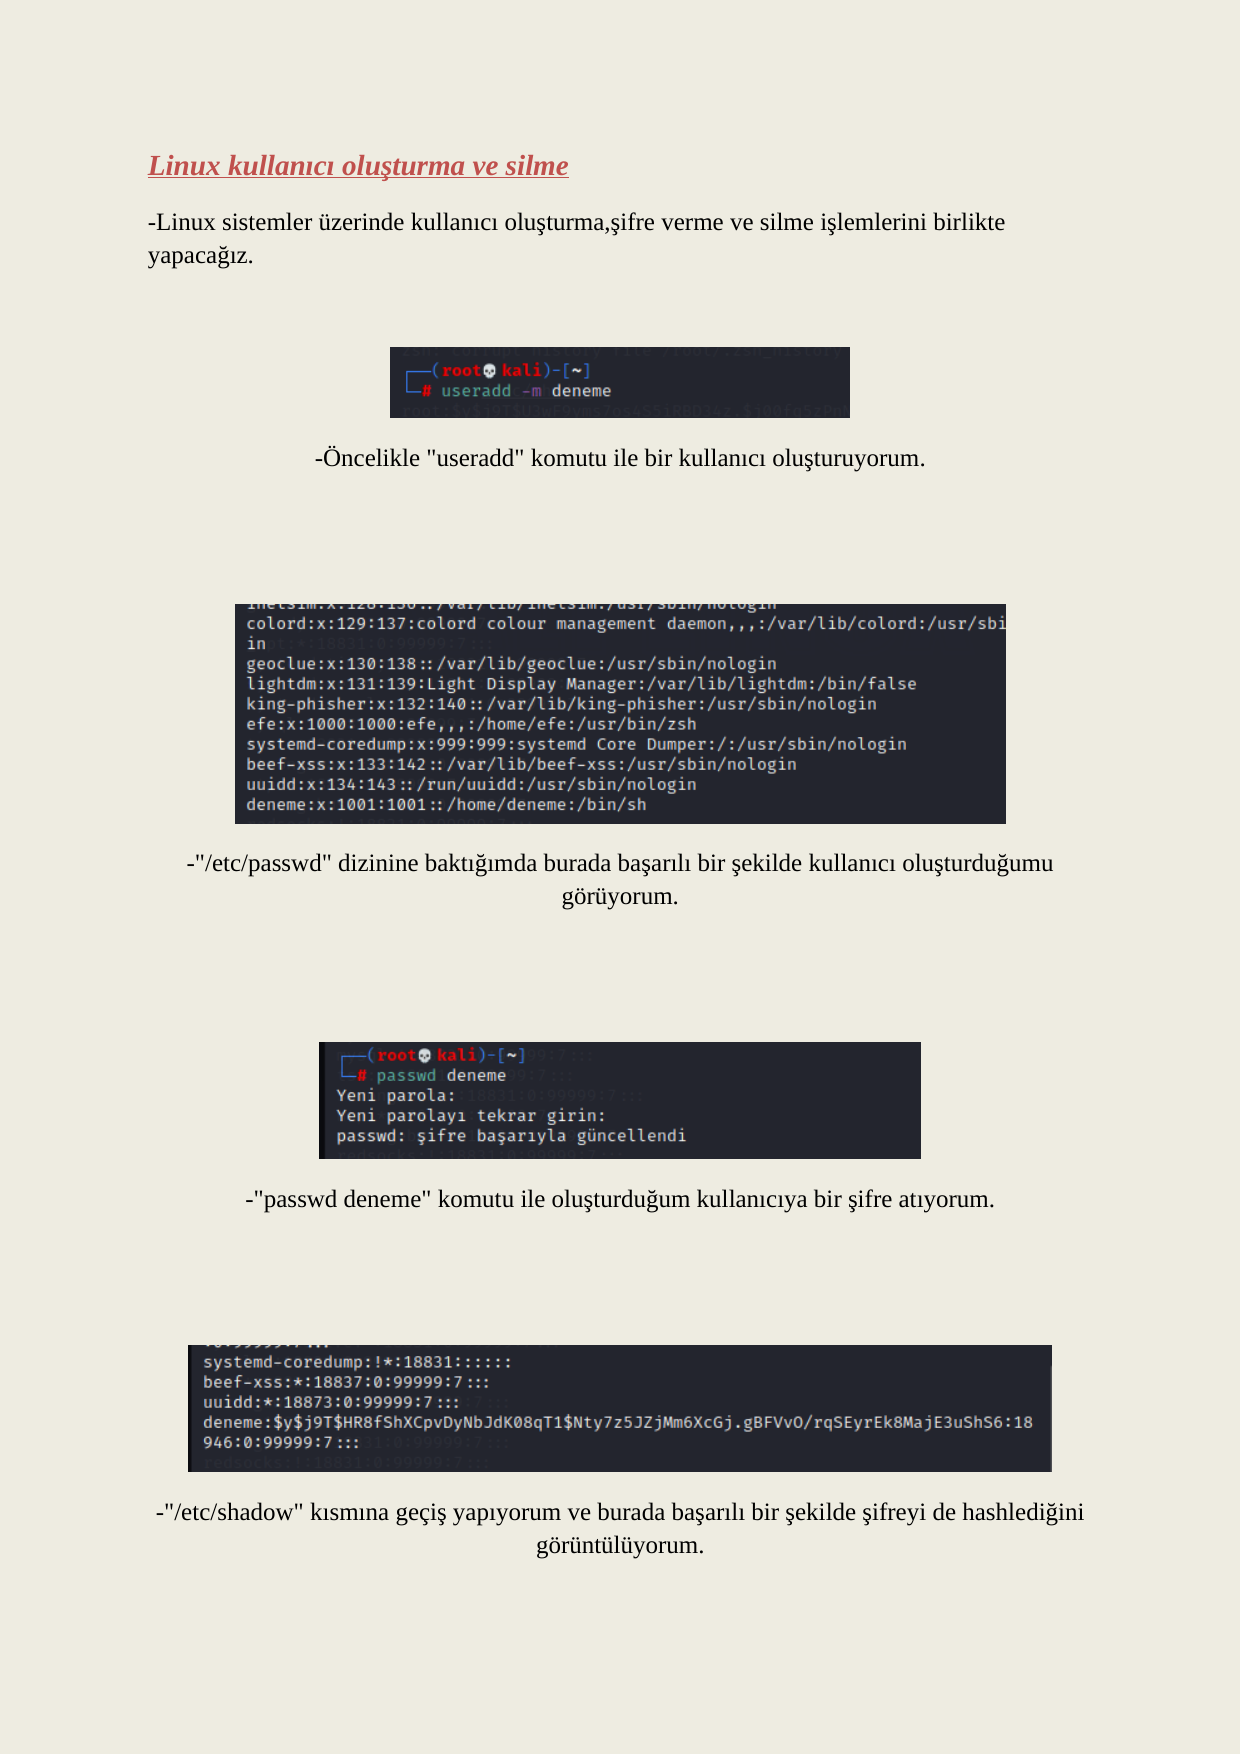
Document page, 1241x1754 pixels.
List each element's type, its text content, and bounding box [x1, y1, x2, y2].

text -"/etc/shadow" kısmına geçiş yapıyorum ve burada başarılı bir şekilde şifreyi de hashlediğini görüntülüyorum. [148, 1497, 1093, 1559]
text -Linux sistemler üzerinde kullanıcı oluşturma,şifre verme ve silme işlemlerini birlikte yapacağız. [148, 207, 1093, 269]
picture [188, 1345, 1052, 1472]
text -Öncelikle "useradd" komutu ile bir kullanıcı oluşturuyorum. [148, 443, 1093, 472]
text -"passwd deneme" komutu ile oluşturduğum kullanıcıya bir şifre atıyorum. [148, 1184, 1093, 1213]
picture [390, 347, 850, 418]
picture [235, 604, 1006, 824]
text -"/etc/passwd" dizinine baktığımda burada başarılı bir şekilde kullanıcı oluşturduğumu görüyorum. [148, 848, 1093, 910]
text Linux kullanıcı oluşturma ve silme [148, 148, 1093, 181]
picture [319, 1042, 921, 1159]
